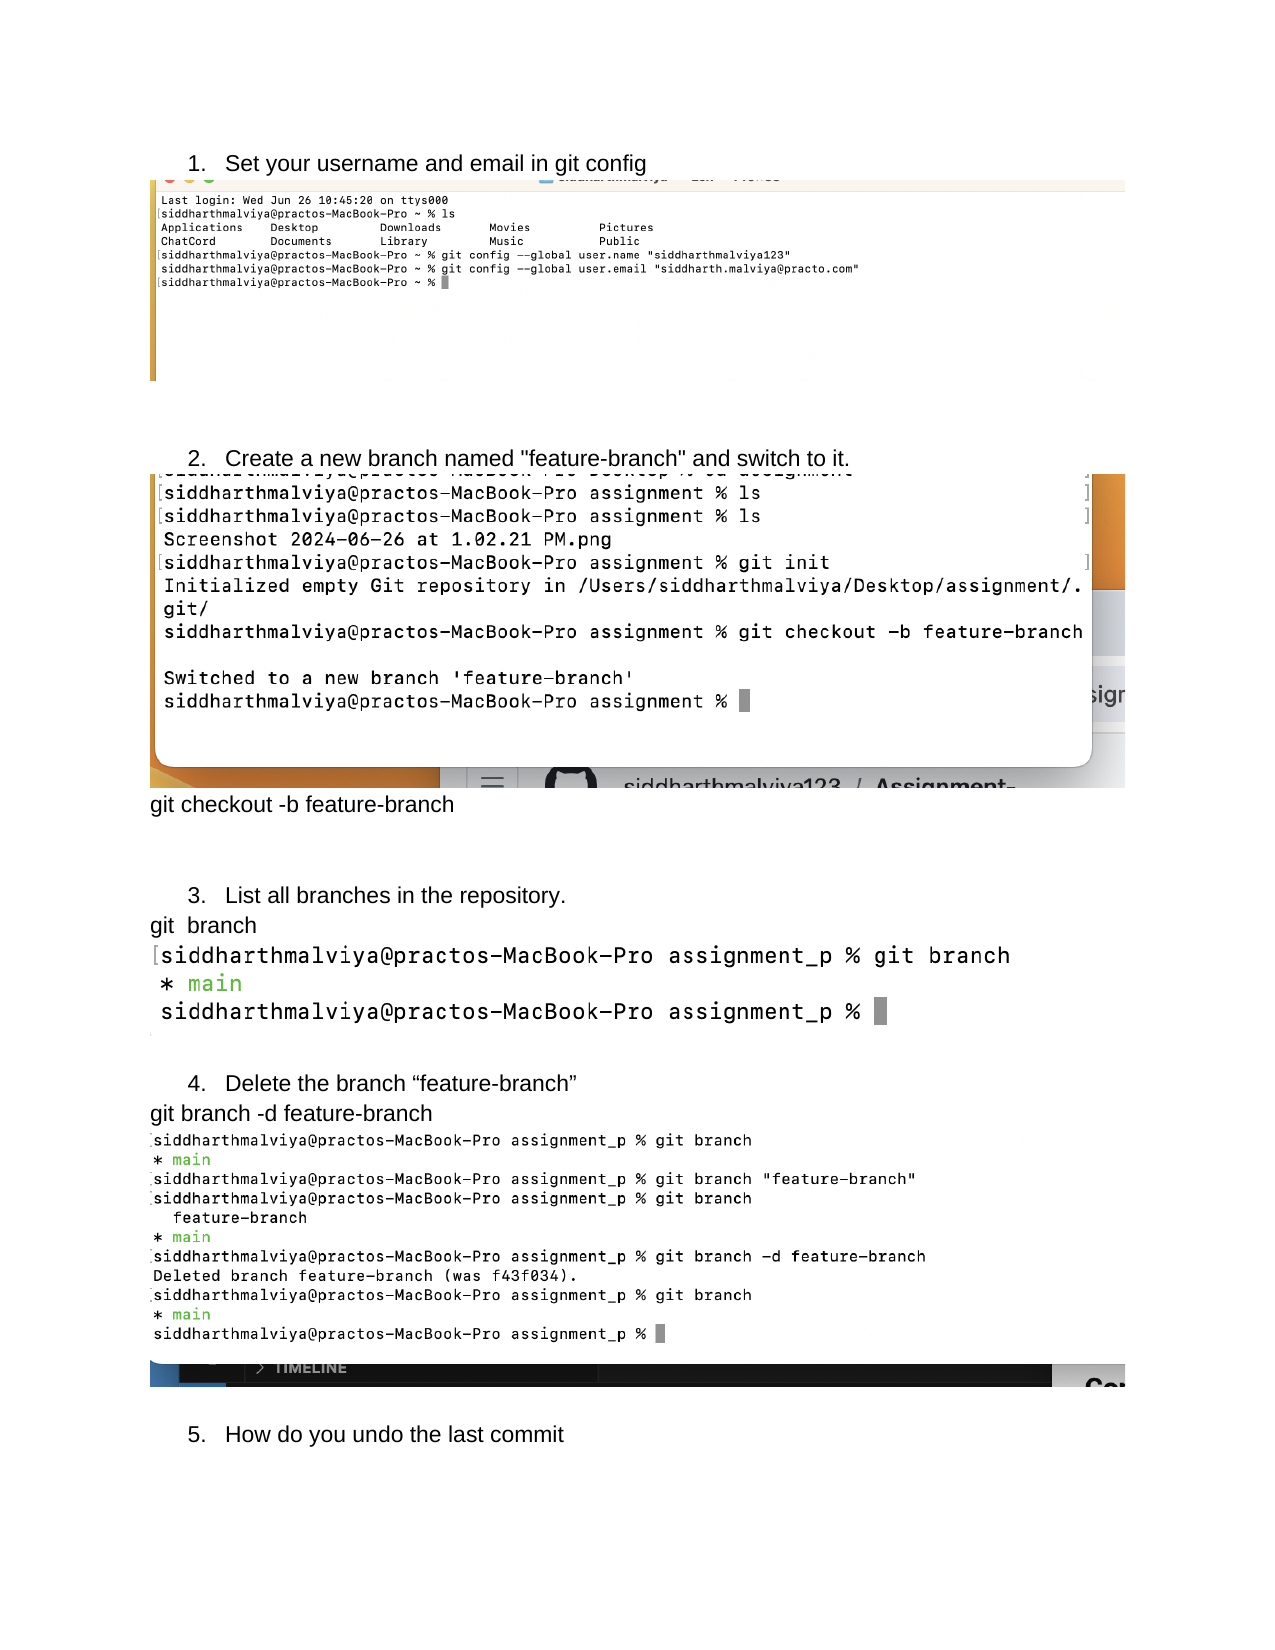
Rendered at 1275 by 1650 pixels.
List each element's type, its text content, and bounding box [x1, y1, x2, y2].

list Create a new branch named "feature-branch" and switch to it. [187, 444, 1125, 471]
list Set your username and email in git config [187, 150, 1125, 176]
picture [150, 474, 1125, 788]
text git branch [150, 912, 1125, 938]
list How do you undo the last commit [187, 1421, 1125, 1447]
picture [150, 942, 1125, 1036]
list List all branches in the repository. [187, 882, 1125, 908]
text git checkout -b feature-branch [150, 791, 1125, 817]
text git branch -d feature-branch [150, 1100, 1125, 1126]
picture [150, 180, 1125, 381]
picture [150, 1130, 1125, 1387]
list Delete the branch “feature-branch” [187, 1070, 1125, 1096]
